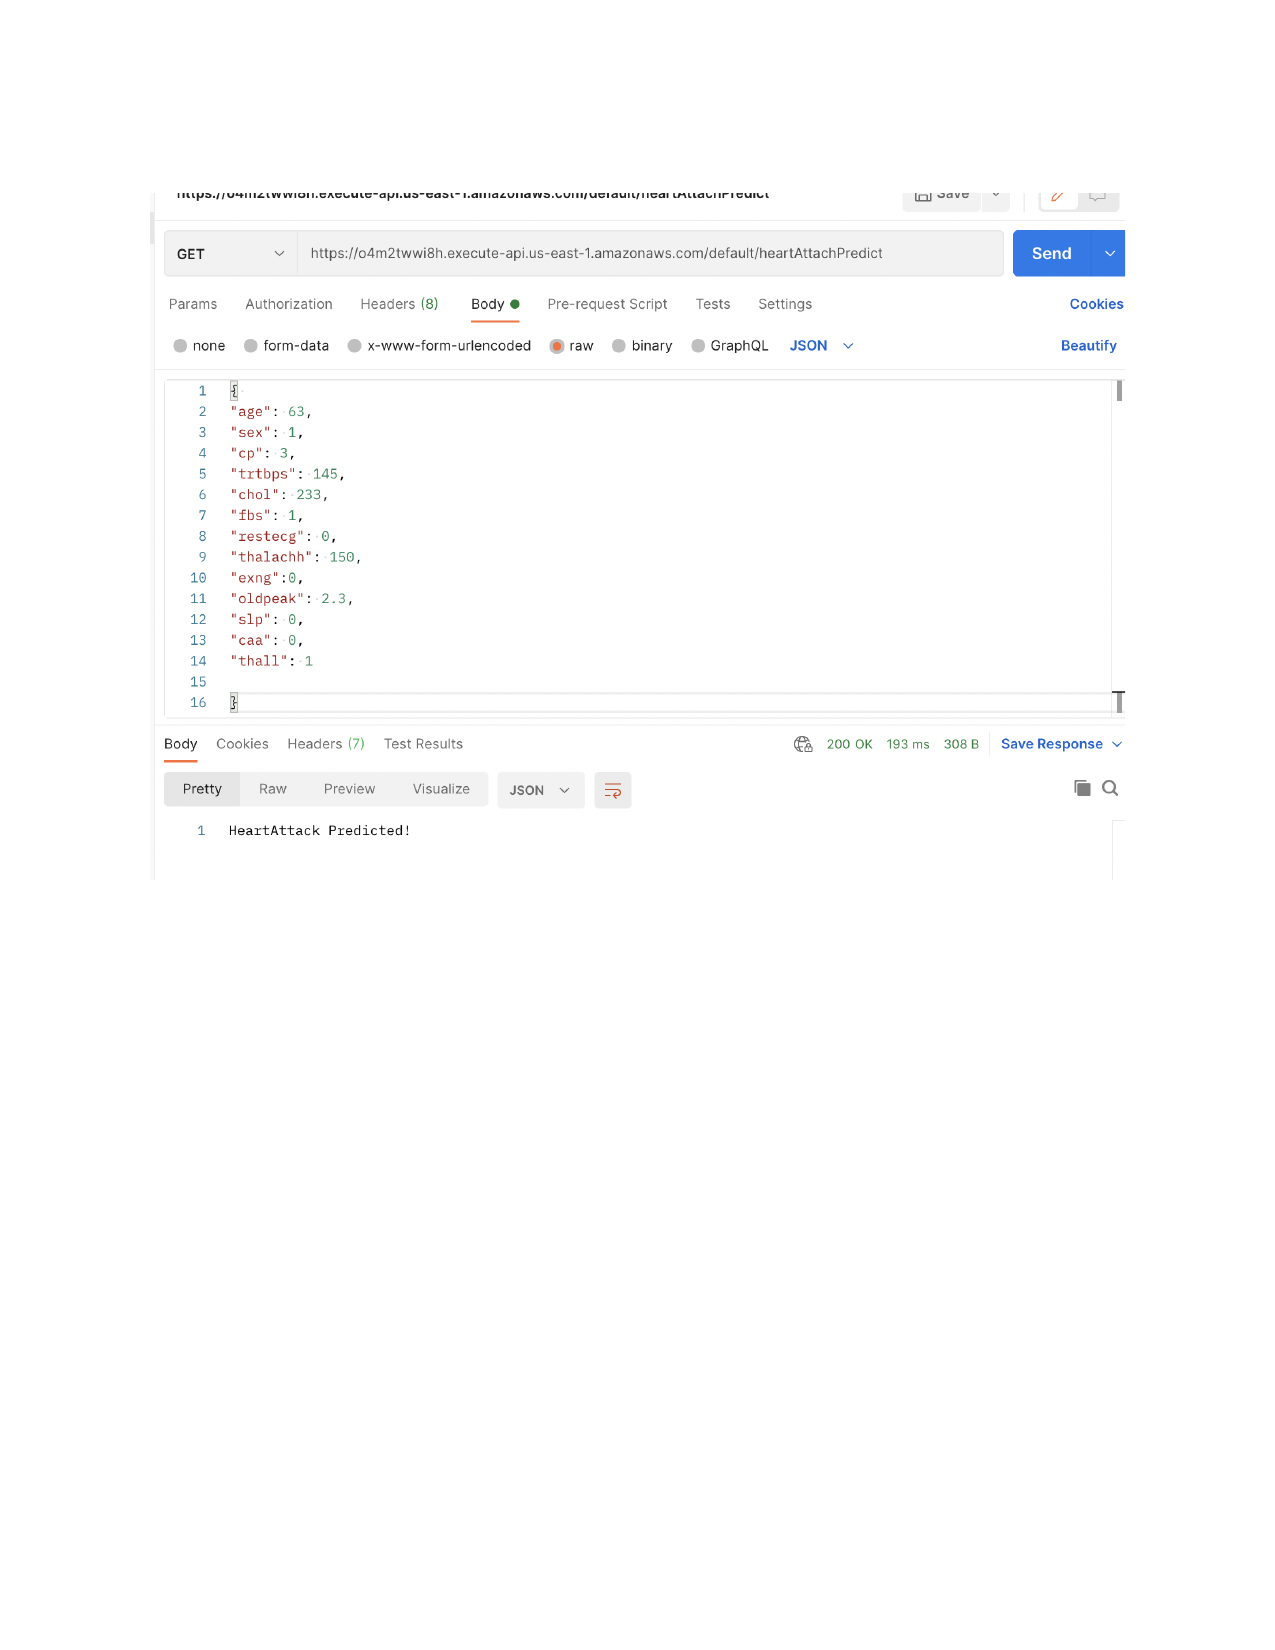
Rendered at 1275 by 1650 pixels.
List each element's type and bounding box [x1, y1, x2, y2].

picture [150, 193, 1125, 880]
